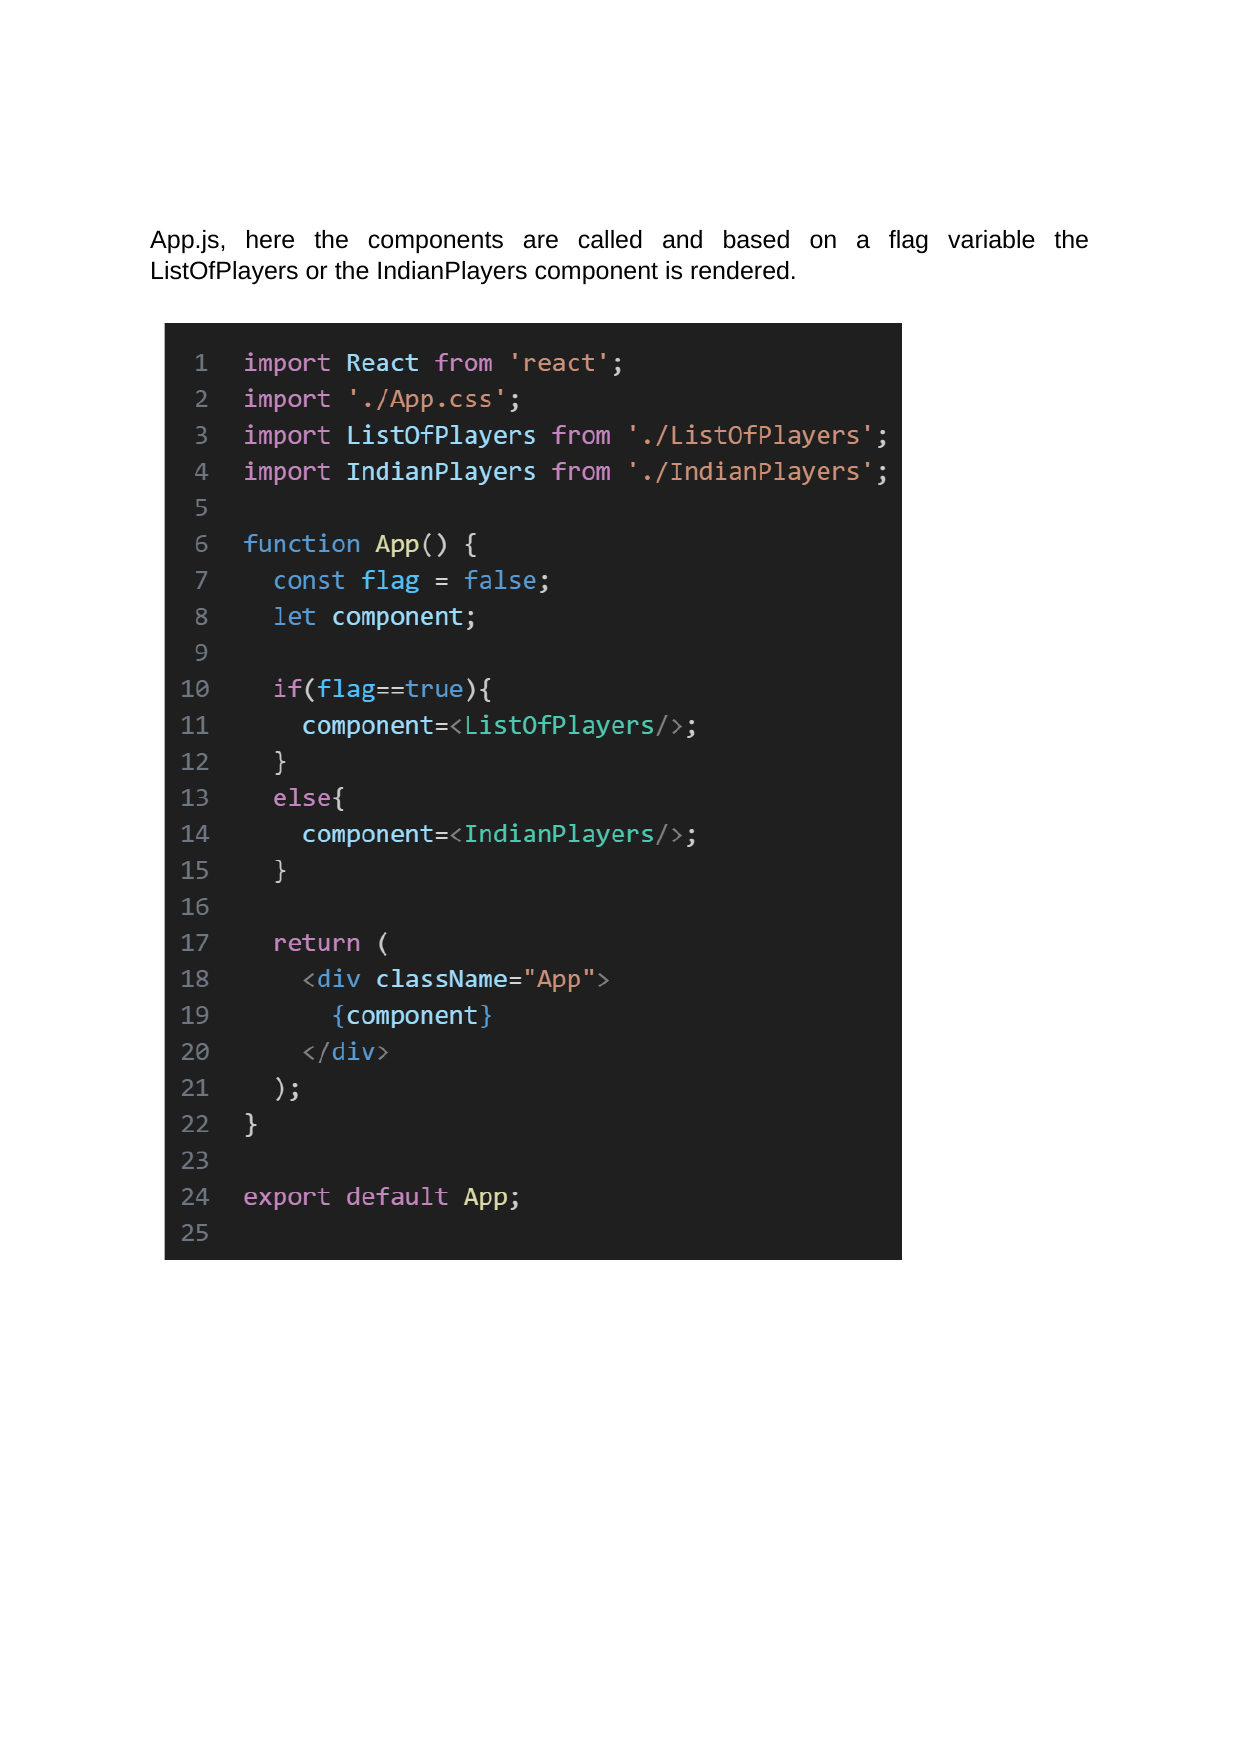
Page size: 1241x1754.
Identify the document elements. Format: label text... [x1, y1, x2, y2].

picture [164, 323, 902, 1260]
text App.js, here the components are called and based on a flag variable the ListOfPlayers or the IndianPlayers component is rendered. [150, 225, 1090, 285]
